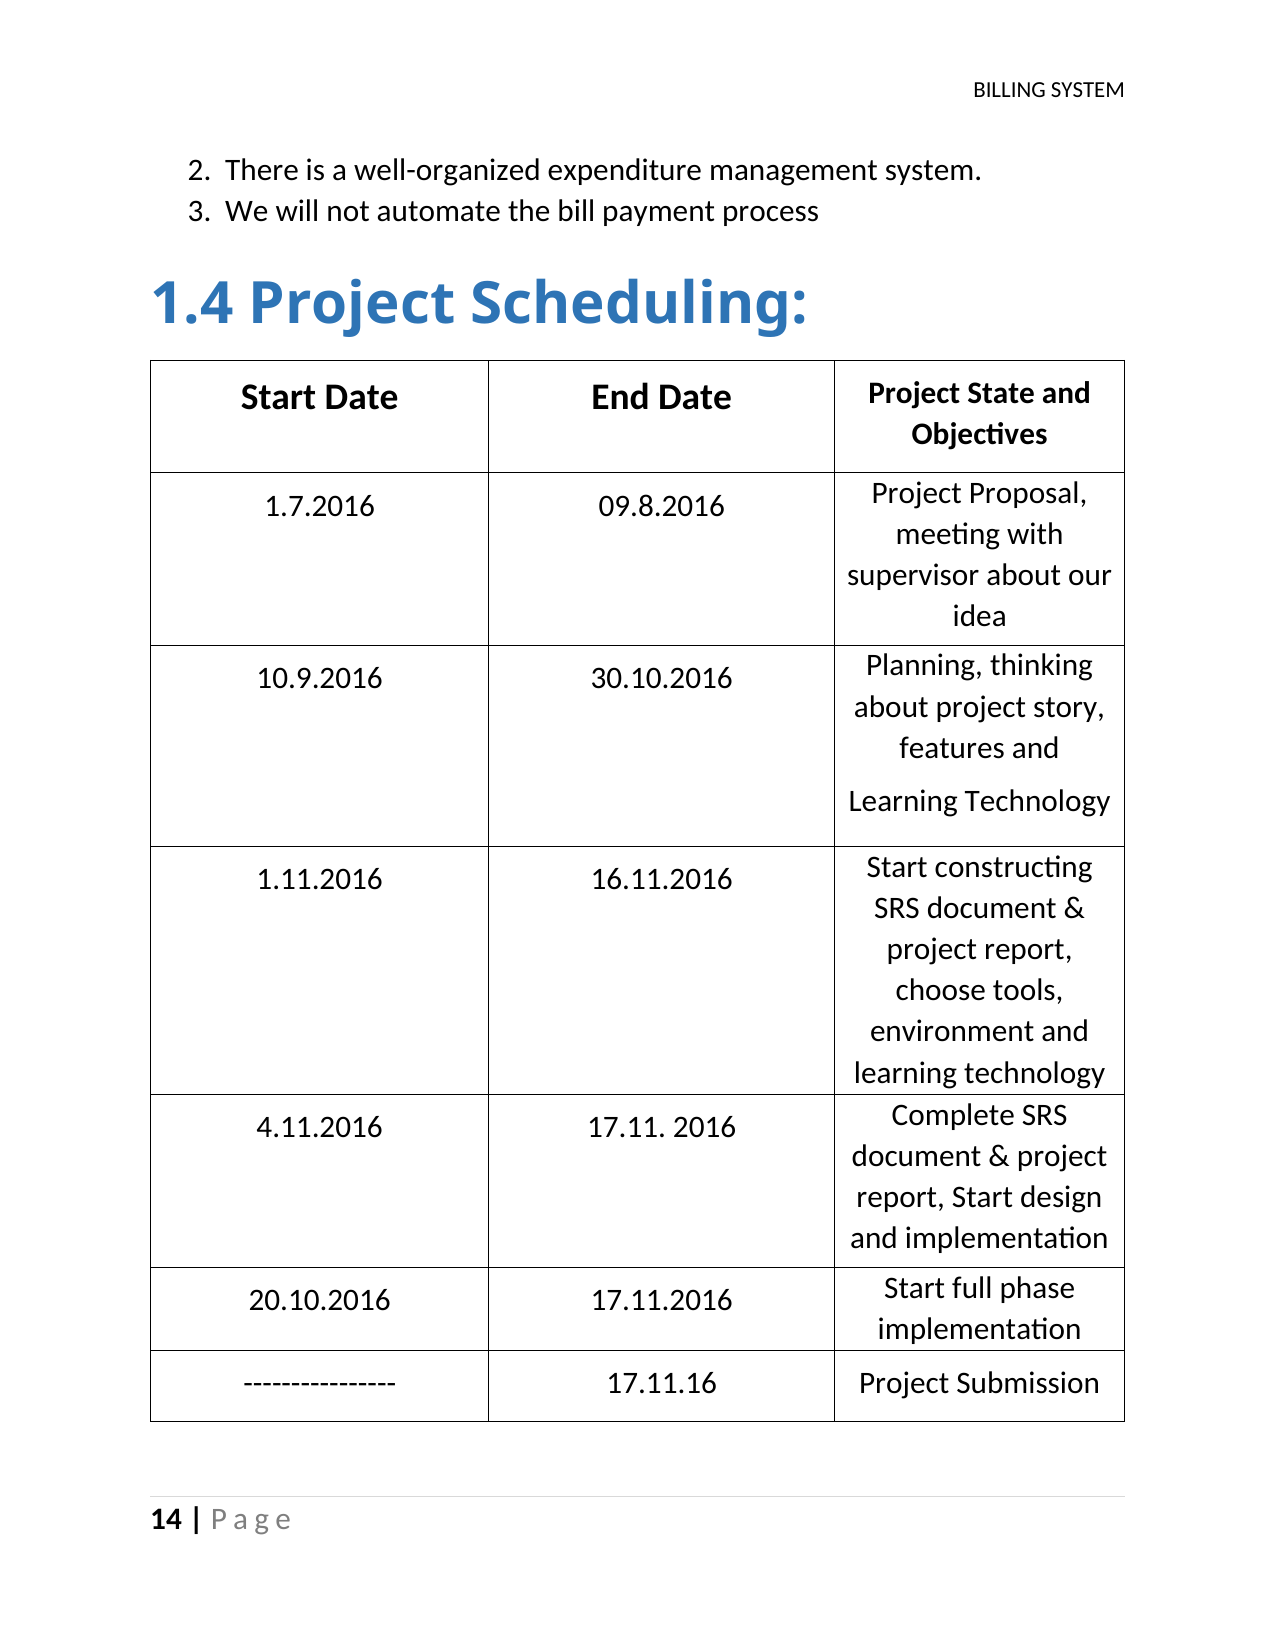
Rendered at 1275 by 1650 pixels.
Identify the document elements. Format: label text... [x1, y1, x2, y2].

table_header Start Date [151, 361, 488, 472]
table_cell Project Submission [835, 1351, 1124, 1421]
list There is a well-organized expenditure management system. [187, 150, 1125, 188]
table_cell 17.11.2016 [489, 1268, 834, 1350]
table_cell Project Proposal, meeting with supervisor about our idea [835, 473, 1124, 644]
table_cell Start full phase implementation [835, 1268, 1124, 1350]
table_cell Start constructing SRS document & project report, choose tools, environment and learning technology [835, 847, 1124, 1094]
table_cell 10.9.2016 [151, 646, 488, 846]
table_cell 16.11.2016 [489, 847, 834, 1094]
table_cell Planning, thinking about project story, features and Learning Technology [835, 646, 1124, 846]
table_cell ---------------- [151, 1351, 488, 1421]
table_cell 17.11. 2016 [489, 1095, 834, 1267]
table_cell 1.7.2016 [151, 473, 488, 644]
table_cell 4.11.2016 [151, 1095, 488, 1267]
table_cell Complete SRS document & project report, Start design and implementation [835, 1095, 1124, 1267]
table_cell 17.11.16 [489, 1351, 834, 1421]
table_header Project State and Objectives [835, 361, 1124, 472]
list We will not automate the bill payment process [187, 191, 1125, 229]
table_cell 09.8.2016 [489, 473, 834, 644]
table_cell 1.11.2016 [151, 847, 488, 1094]
subtitle 1.4 Project Scheduling: [150, 261, 1125, 341]
table_header End Date [489, 361, 834, 472]
table_cell 30.10.2016 [489, 646, 834, 846]
table_cell 20.10.2016 [151, 1268, 488, 1350]
